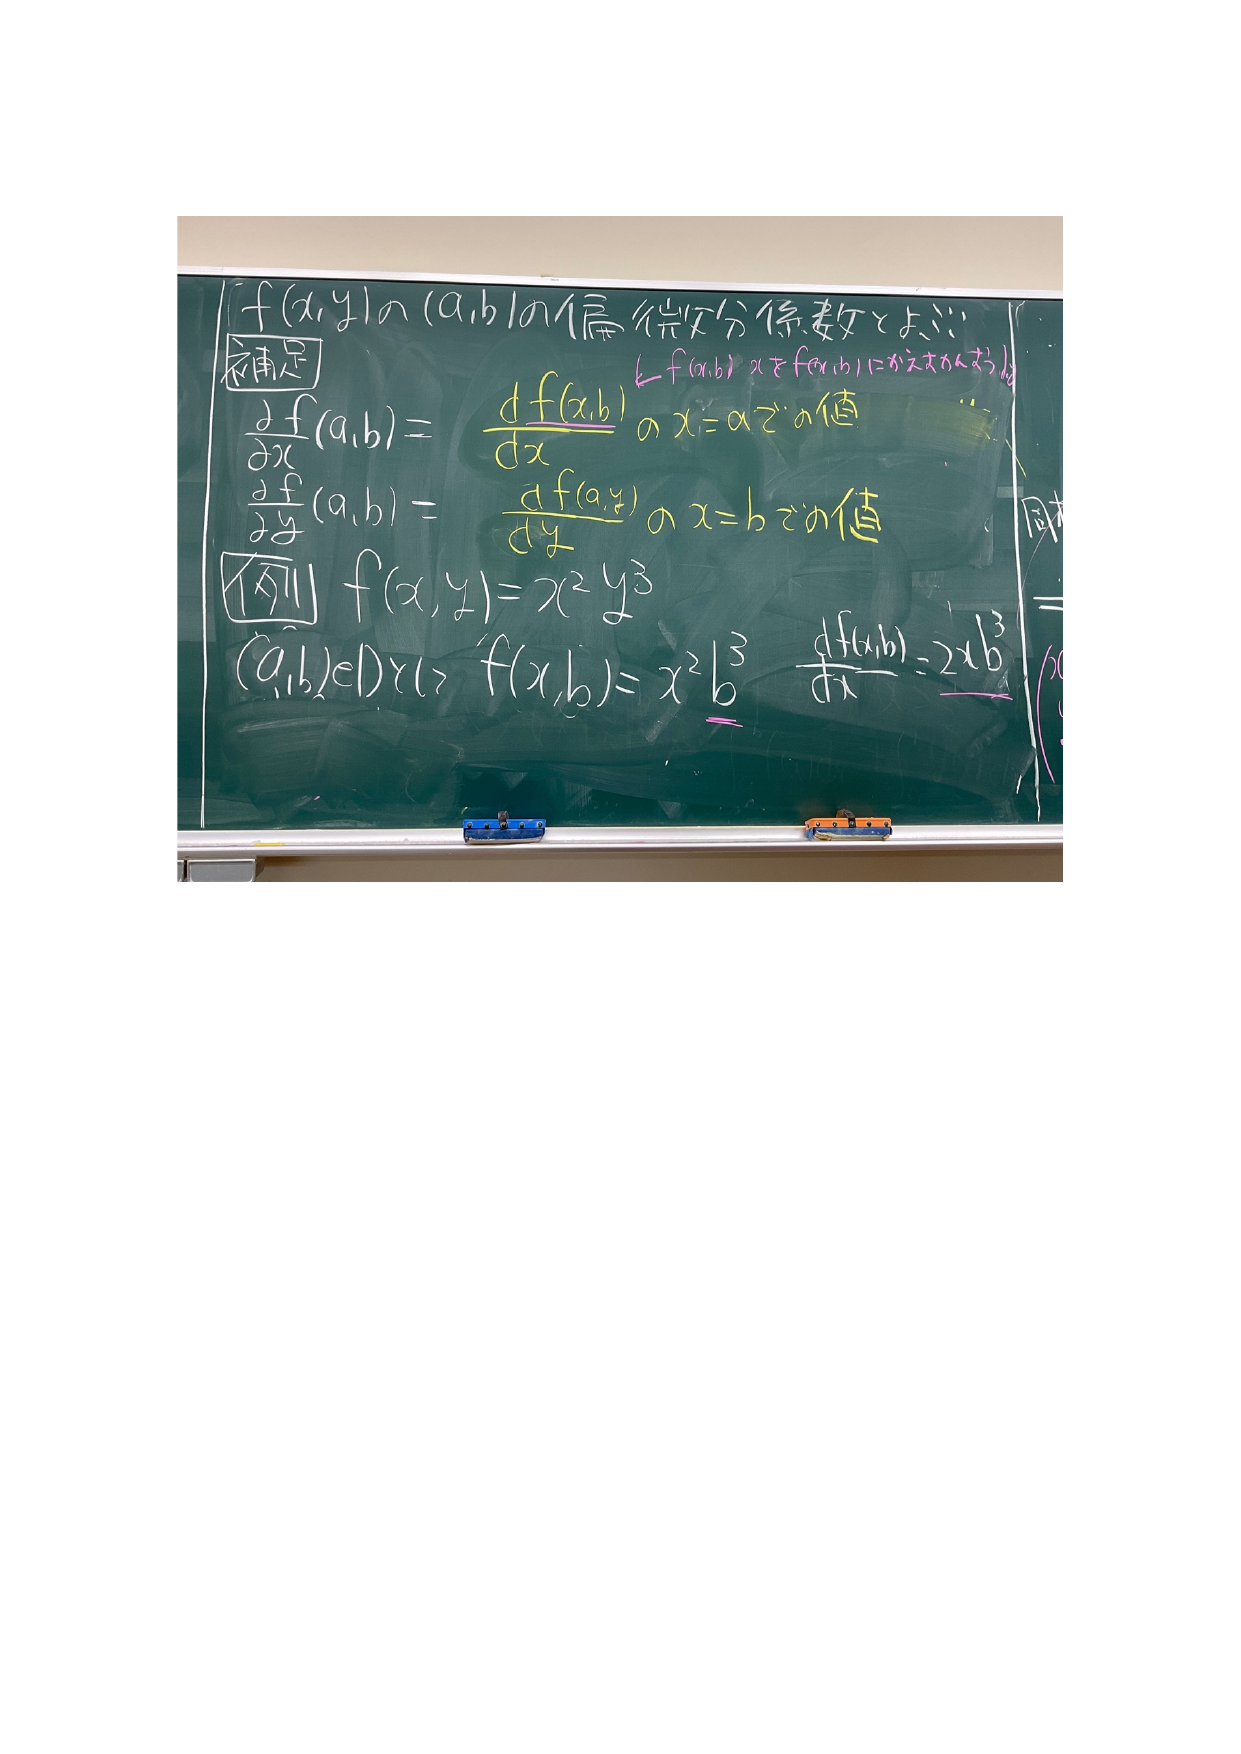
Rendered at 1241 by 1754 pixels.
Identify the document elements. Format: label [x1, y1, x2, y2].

picture [177, 216, 1063, 882]
